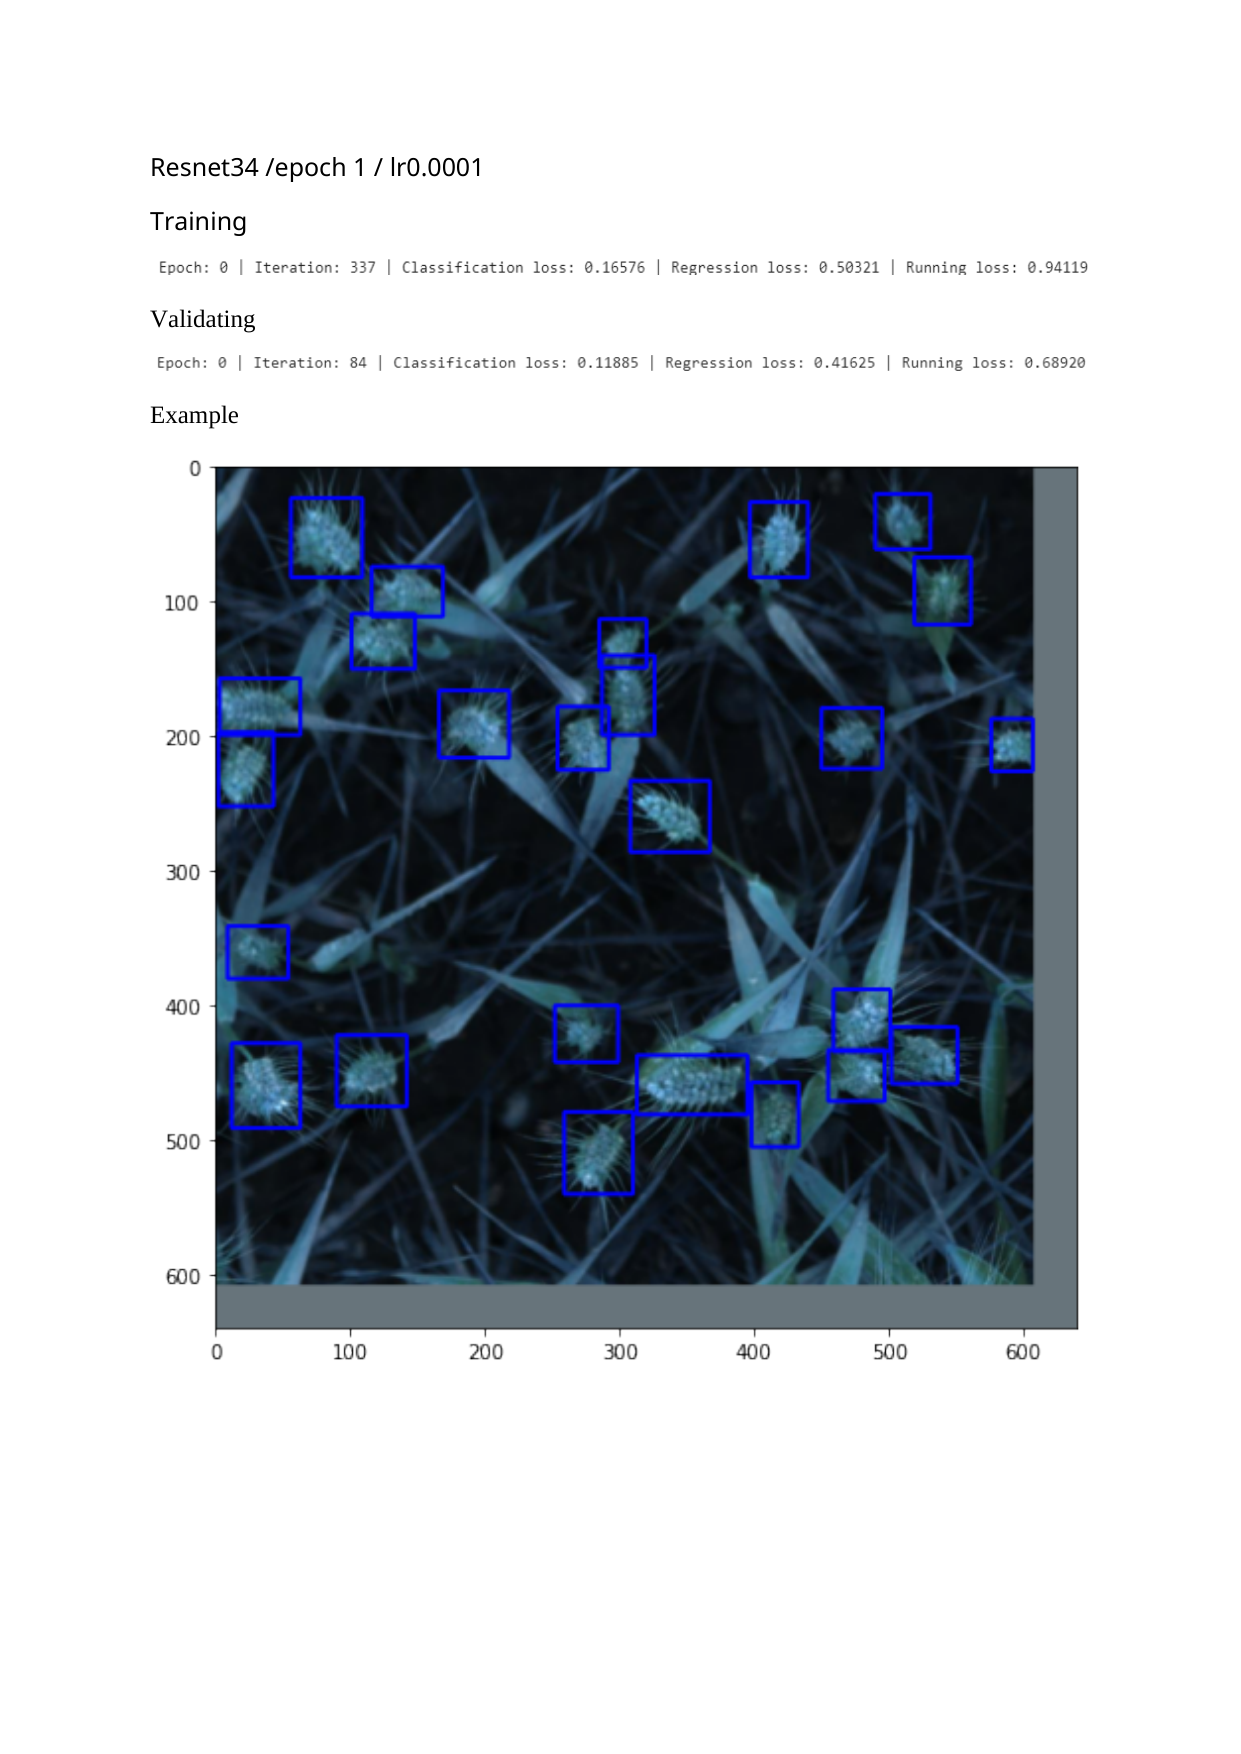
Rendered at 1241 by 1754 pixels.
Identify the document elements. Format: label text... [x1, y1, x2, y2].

text Resnet34 /epoch 1 / lr0.0001 [150, 150, 1090, 184]
picture [150, 447, 1091, 1376]
text Example [150, 400, 1090, 429]
picture [150, 352, 1091, 375]
text Validating [150, 304, 1090, 333]
text Training [150, 203, 1090, 237]
picture [150, 256, 1091, 275]
